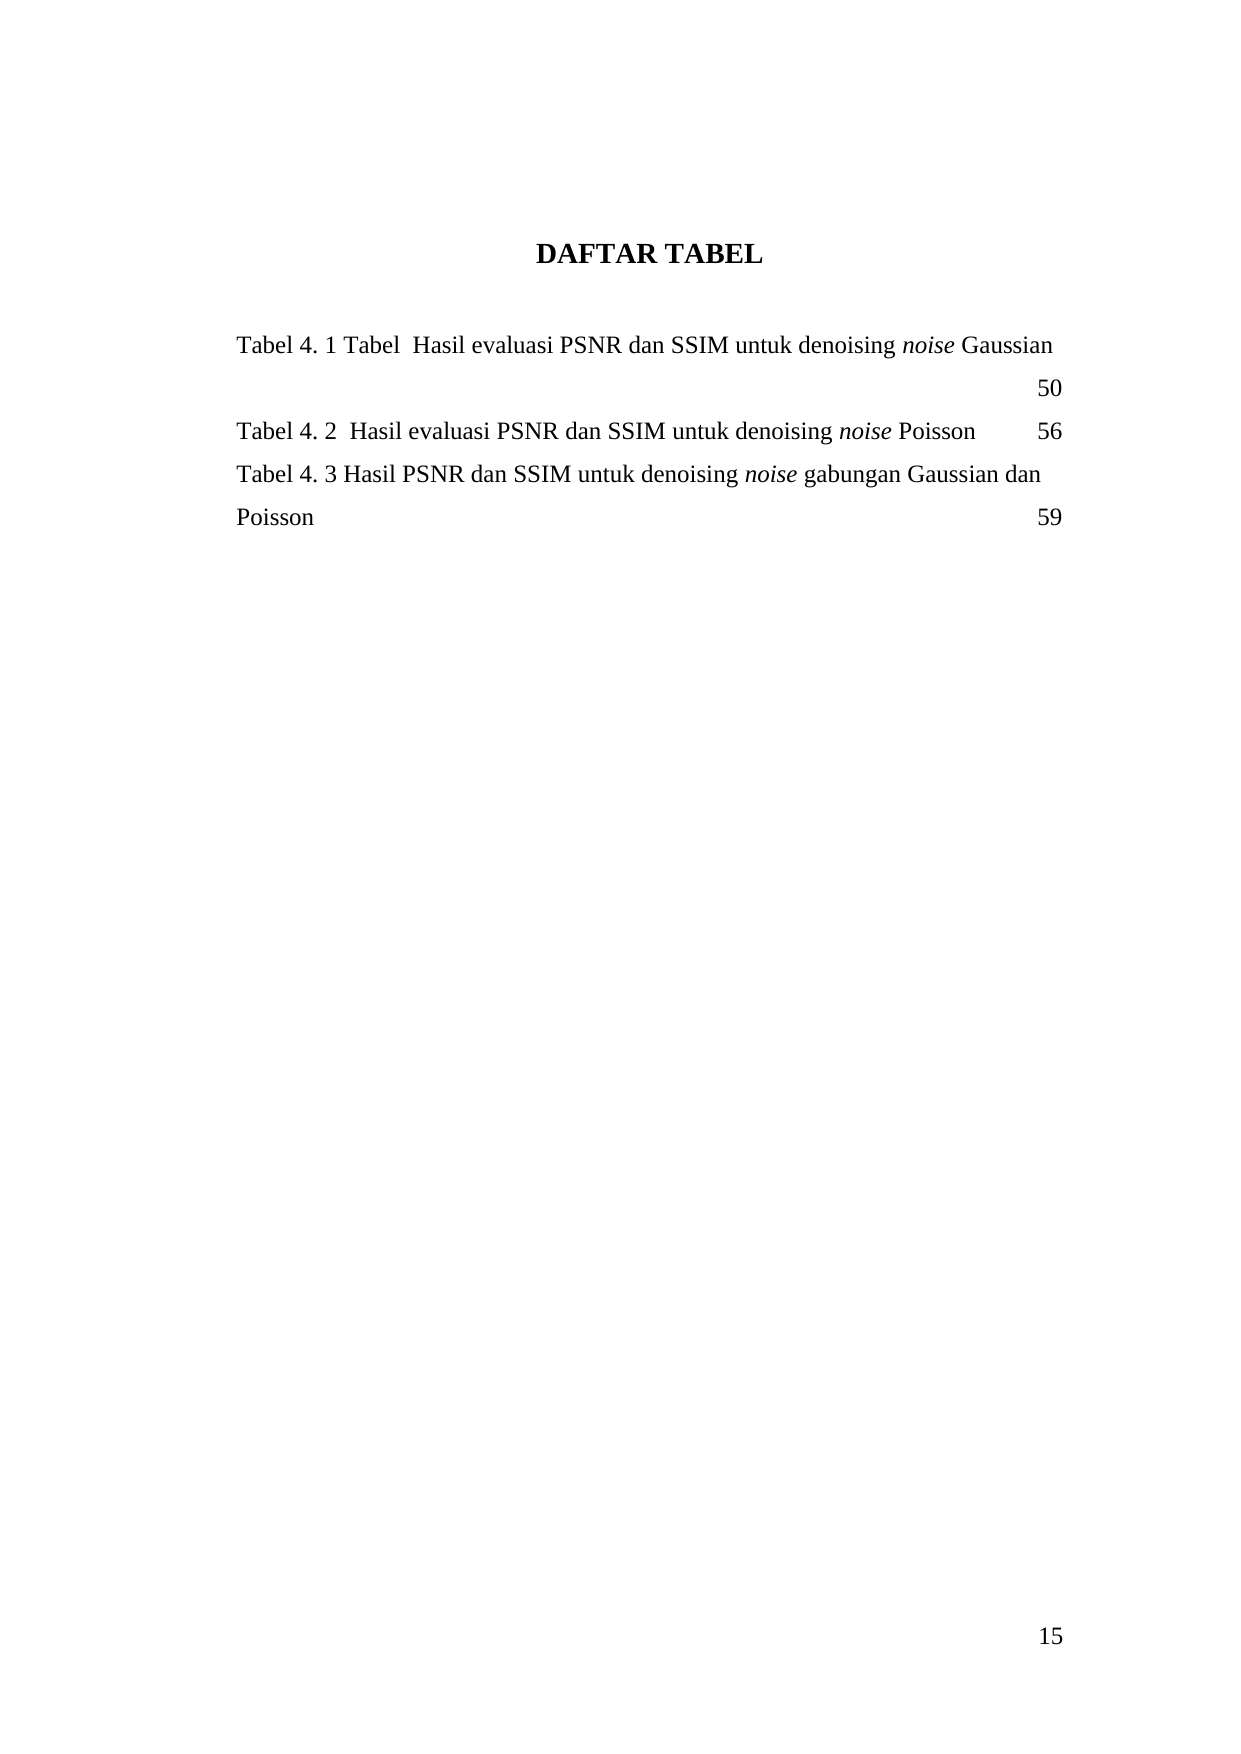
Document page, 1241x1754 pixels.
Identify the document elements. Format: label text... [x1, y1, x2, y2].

subtitle DAFTAR TABEL [236, 236, 1063, 270]
